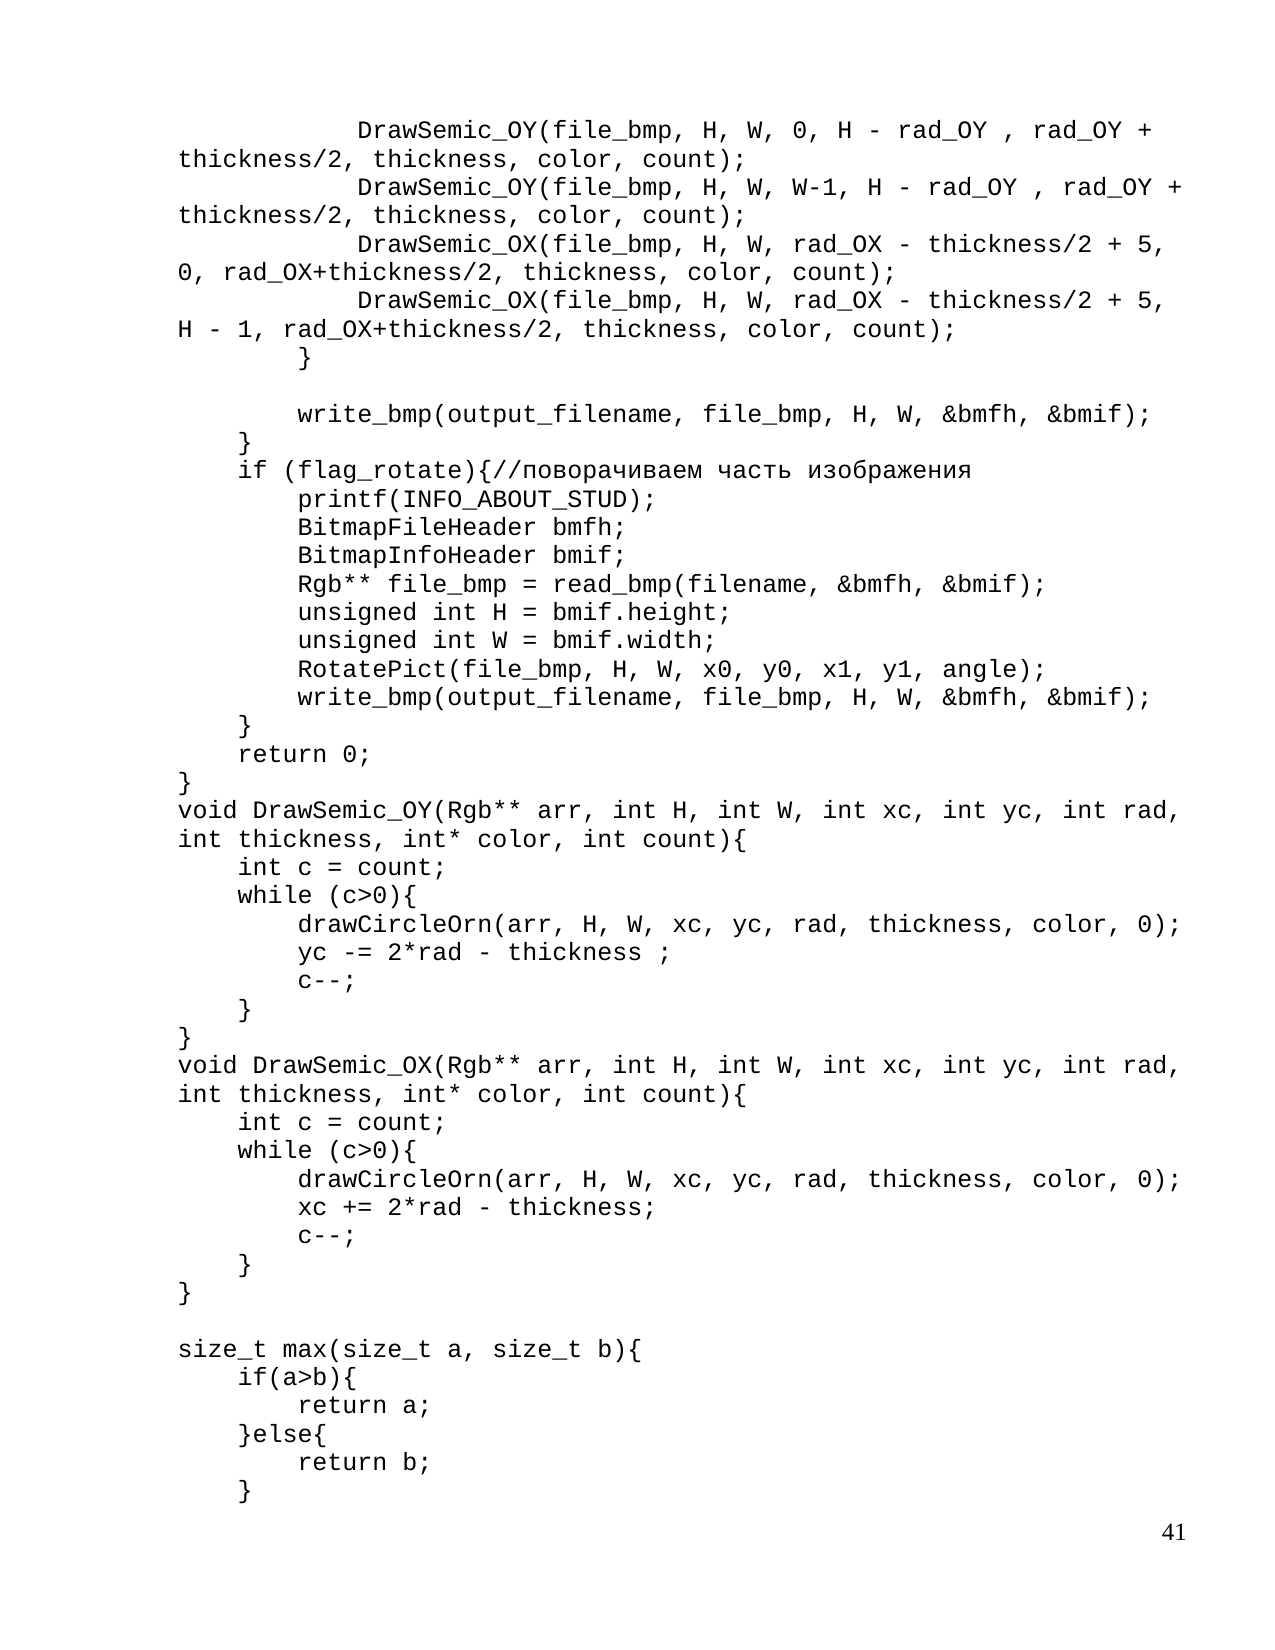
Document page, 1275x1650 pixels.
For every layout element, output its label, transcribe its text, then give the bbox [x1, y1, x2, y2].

text }else{ [177, 1421, 1186, 1450]
text } [177, 1025, 1186, 1053]
text } [177, 1280, 1186, 1308]
text while (c>0){ [177, 883, 1186, 911]
text c--; [177, 968, 1186, 996]
text while (c>0){ [177, 1138, 1186, 1166]
text } [177, 345, 1186, 373]
text int c = count; [177, 1110, 1186, 1138]
text BitmapInfoHeader bmif; [177, 543, 1186, 571]
text void DrawSemic_OY(Rgb** arr, int H, int W, int xc, int yc, int rad, int thickness, int* color, int count){ [177, 798, 1186, 855]
text DrawSemic_OY(file_bmp, H, W, W-1, H - rad_OY , rad_OY + thickness/2, thickness, color, count); [177, 175, 1186, 231]
text } [177, 430, 1186, 458]
text } [177, 713, 1186, 741]
text } [177, 770, 1186, 798]
text return b; [177, 1450, 1186, 1478]
text yc -= 2*rad - thickness ; [177, 940, 1186, 968]
text BitmapFileHeader bmfh; [177, 515, 1186, 543]
text write_bmp(output_filename, file_bmp, H, W, &bmfh, &bmif); [177, 685, 1186, 713]
text DrawSemic_OX(file_bmp, H, W, rad_OX - thickness/2 + 5, H - 1, rad_OX+thickness/2, thickness, color, count); [177, 288, 1186, 345]
text } [177, 996, 1186, 1025]
text printf(INFO_ABOUT_STUD); [177, 486, 1186, 515]
text drawCircleOrn(arr, H, W, xc, yc, rad, thickness, color, 0); [177, 911, 1186, 940]
text void DrawSemic_OX(Rgb** arr, int H, int W, int xc, int yc, int rad, int thickness, int* color, int count){ [177, 1053, 1186, 1110]
text } [177, 1478, 1186, 1506]
text xc += 2*rad - thickness; [177, 1195, 1186, 1223]
text } [177, 1251, 1186, 1280]
text RotatePict(file_bmp, H, W, x0, y0, x1, y1, angle); [177, 656, 1186, 685]
text unsigned int W = bmif.width; [177, 628, 1186, 656]
text return a; [177, 1393, 1186, 1421]
text if (flag_rotate){//поворачиваем часть изображения [177, 458, 1186, 486]
text drawCircleOrn(arr, H, W, xc, yc, rad, thickness, color, 0); [177, 1166, 1186, 1195]
text unsigned int H = bmif.height; [177, 600, 1186, 628]
text DrawSemic_OX(file_bmp, H, W, rad_OX - thickness/2 + 5, 0, rad_OX+thickness/2, thickness, color, count); [177, 231, 1186, 288]
text c--; [177, 1223, 1186, 1251]
text size_t max(size_t a, size_t b){ [177, 1336, 1186, 1365]
text Rgb** file_bmp = read_bmp(filename, &bmfh, &bmif); [177, 571, 1186, 600]
text return 0; [177, 741, 1186, 770]
text if(a>b){ [177, 1365, 1186, 1393]
text write_bmp(output_filename, file_bmp, H, W, &bmfh, &bmif); [177, 401, 1186, 430]
text int c = count; [177, 855, 1186, 883]
text DrawSemic_OY(file_bmp, H, W, 0, H - rad_OY , rad_OY + thickness/2, thickness, color, count); [177, 118, 1186, 175]
